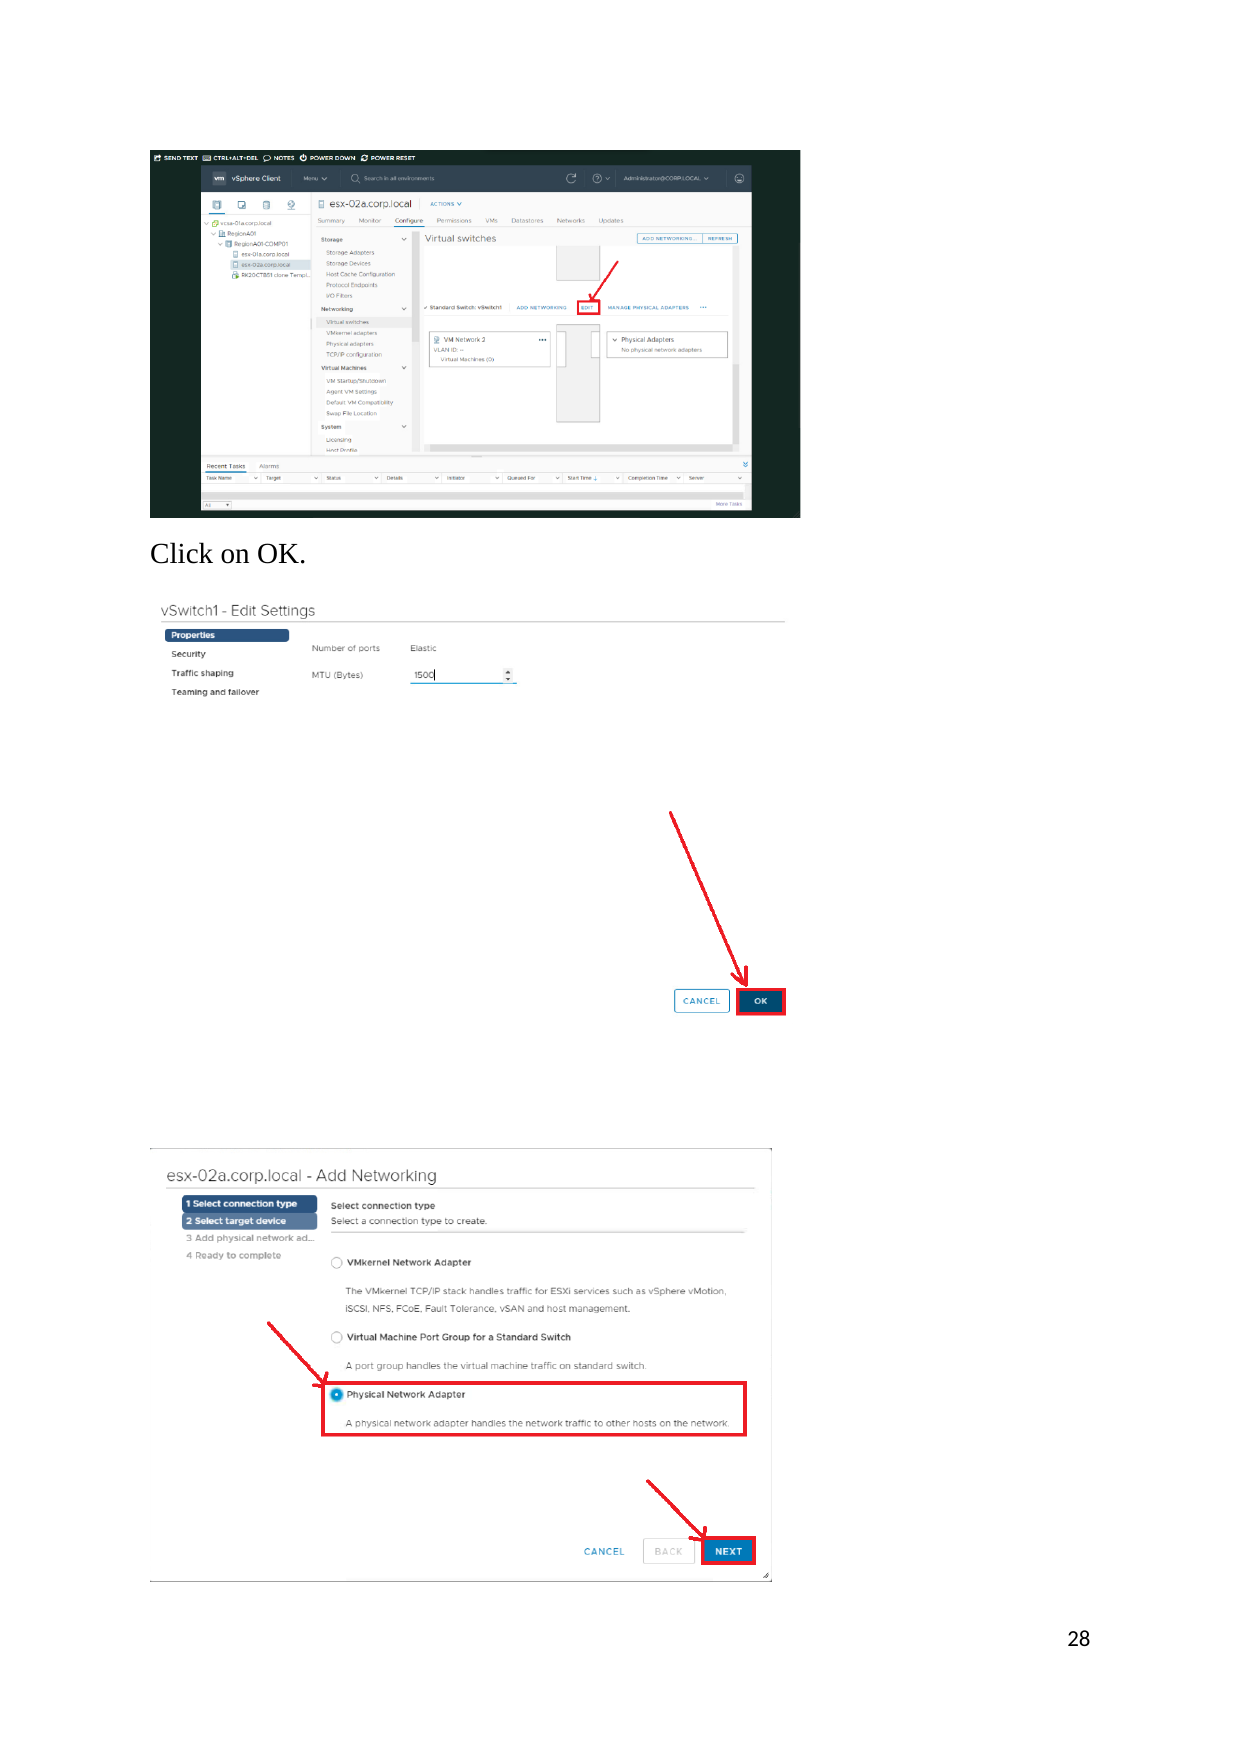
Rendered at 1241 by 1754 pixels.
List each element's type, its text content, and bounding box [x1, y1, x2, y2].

picture [150, 150, 801, 518]
picture [150, 589, 793, 1024]
picture [150, 1148, 772, 1582]
text Click on OK. [150, 537, 1090, 570]
